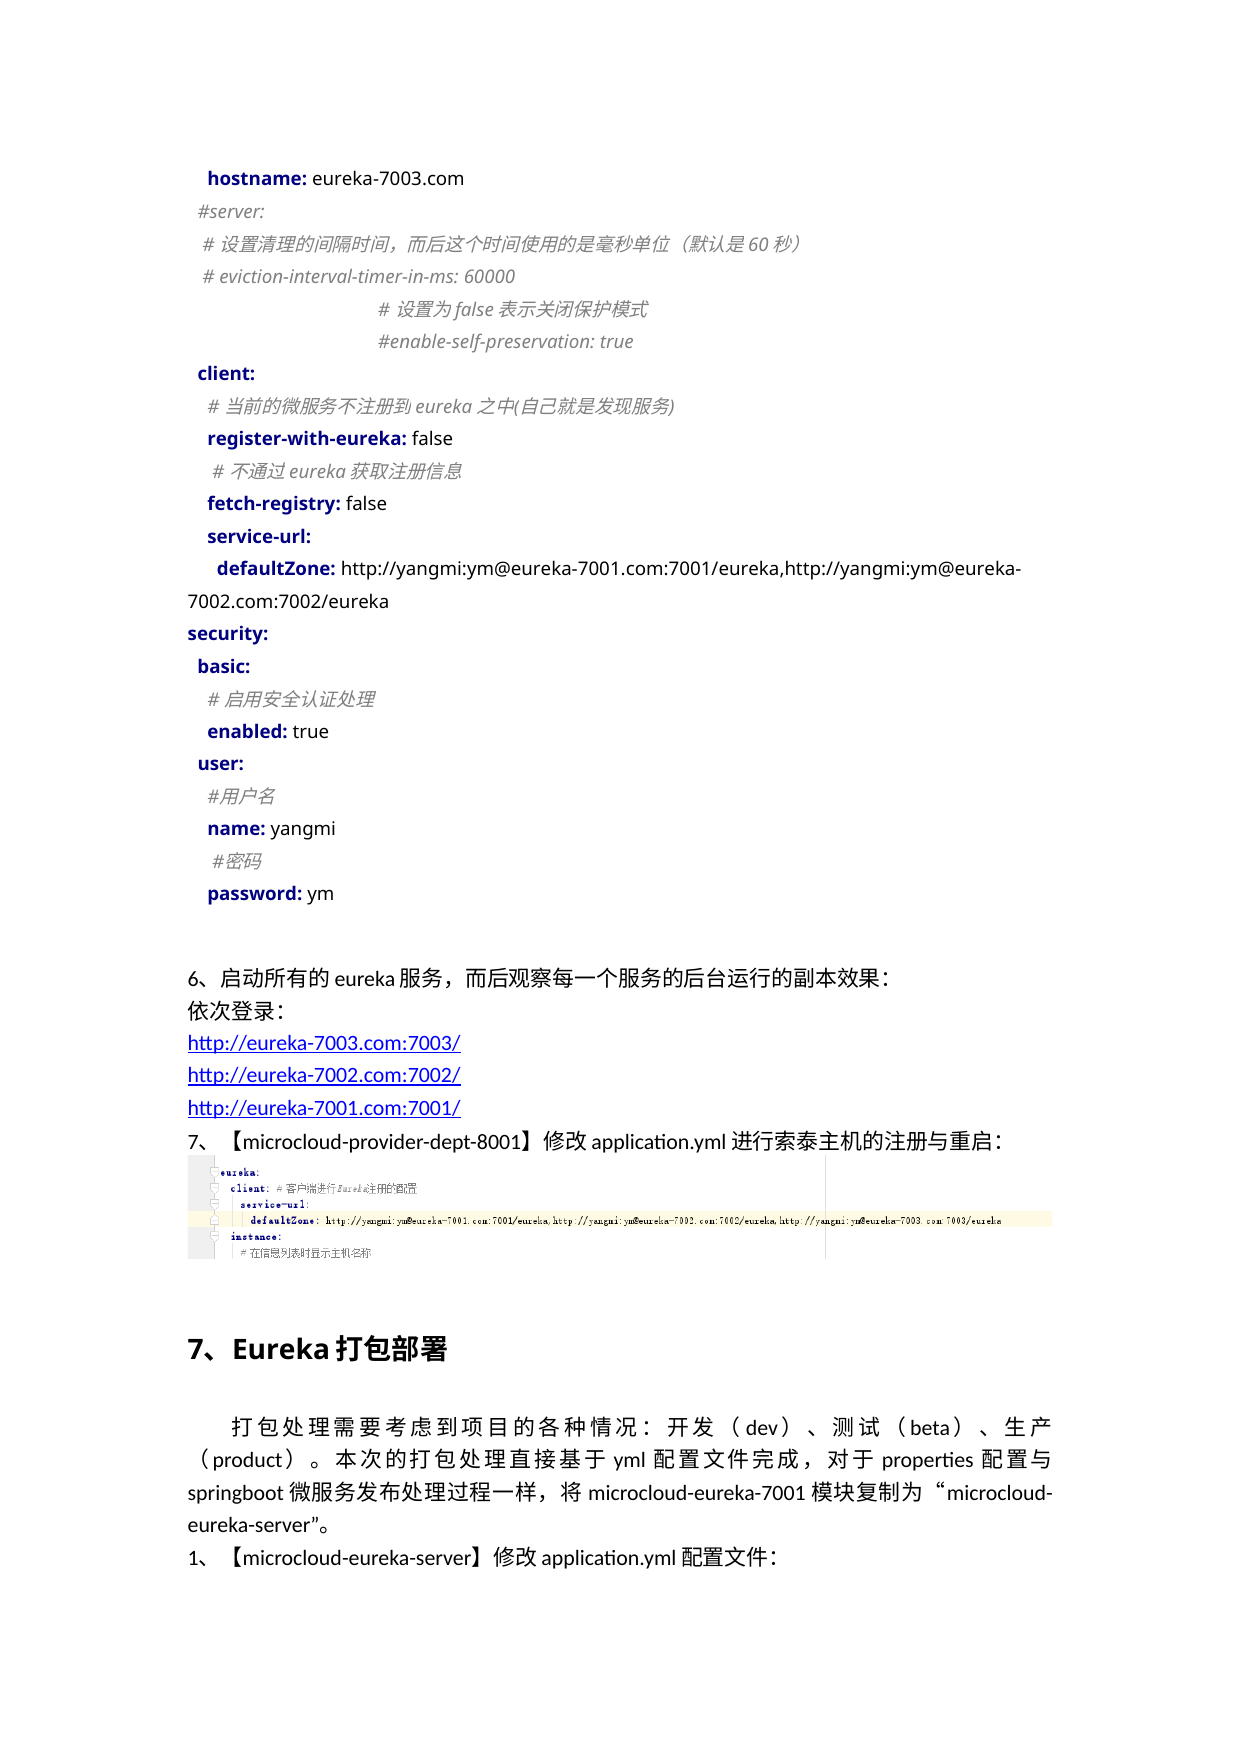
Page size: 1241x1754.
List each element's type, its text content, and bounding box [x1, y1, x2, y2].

list 【microcloud-provider-dept-8001】修改application.yml进行索泰主机的注册与重启： [187, 1123, 1053, 1155]
list 依次登录： [187, 993, 1053, 1026]
list http://eureka-7002.com:7002/ [187, 1058, 1053, 1091]
list http://eureka-7003.com:7003/ [187, 1026, 1053, 1058]
list 启动所有的eureka服务，而后观察每一个服务的后台运行的副本效果： [187, 961, 1053, 993]
list http://eureka-7001.com:7001/ [187, 1091, 1053, 1123]
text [187, 162, 1053, 909]
list 【microcloud-eureka-server】修改application.yml配置文件： [187, 1539, 1053, 1572]
subtitle Eureka打包部署 [187, 1315, 1053, 1380]
picture [187, 1155, 1053, 1259]
text 打包处理需要考虑到项目的各种情况：开发（dev）、测试（beta）、生产（product）。本次的打包处理直接基于yml配置文件完成，对于properties配置与springboot微服务发布处理过程一样，将microcloud-eureka-7001模块复制为“microcloud-eureka-server”。 [187, 1409, 1053, 1539]
